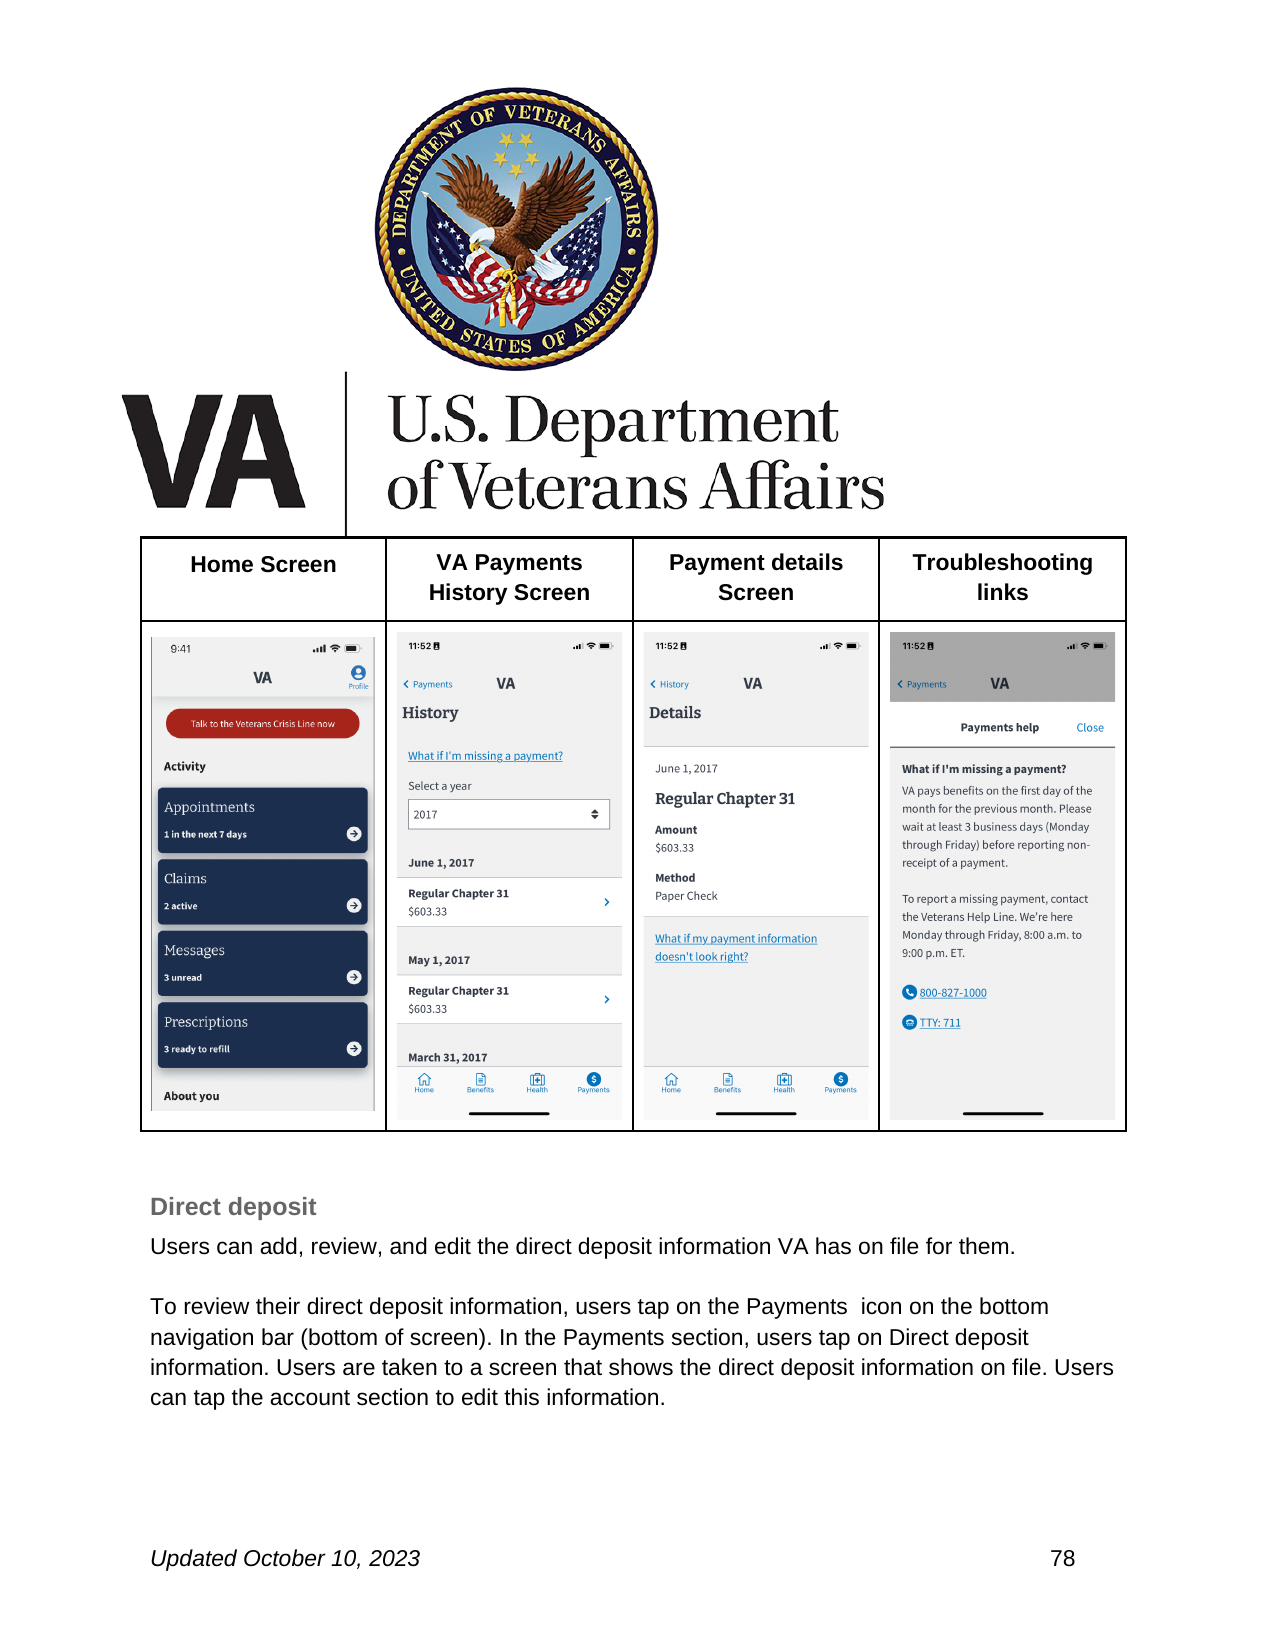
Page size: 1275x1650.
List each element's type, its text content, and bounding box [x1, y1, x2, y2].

text Users can add, review, and edit the direct deposit information VA has on file for them. [150, 1233, 1125, 1259]
table_cell [387, 622, 632, 1130]
picture [396, 632, 622, 1120]
text To review their direct deposit information, users tap on the Payments icon on the bottom navigation bar (bottom of screen). In the Payments section, users tap on Direct deposit information. Users are taken to a screen that shows the direct deposit information on file. Users can tap the account section to edit this information. [150, 1293, 1125, 1410]
table_header Payment details Screen [634, 539, 878, 620]
table_cell [634, 622, 878, 1130]
picture [121, 75, 884, 537]
table_header VA Payments History Screen [387, 539, 632, 620]
table_header Troubleshooting links [880, 539, 1125, 620]
table_cell [142, 622, 385, 1130]
picture [151, 637, 375, 1111]
picture [643, 632, 869, 1120]
picture [890, 632, 1116, 1120]
table_header Home Screen [142, 539, 385, 620]
table_cell [880, 622, 1125, 1130]
subtitle Direct deposit [150, 1192, 1125, 1220]
